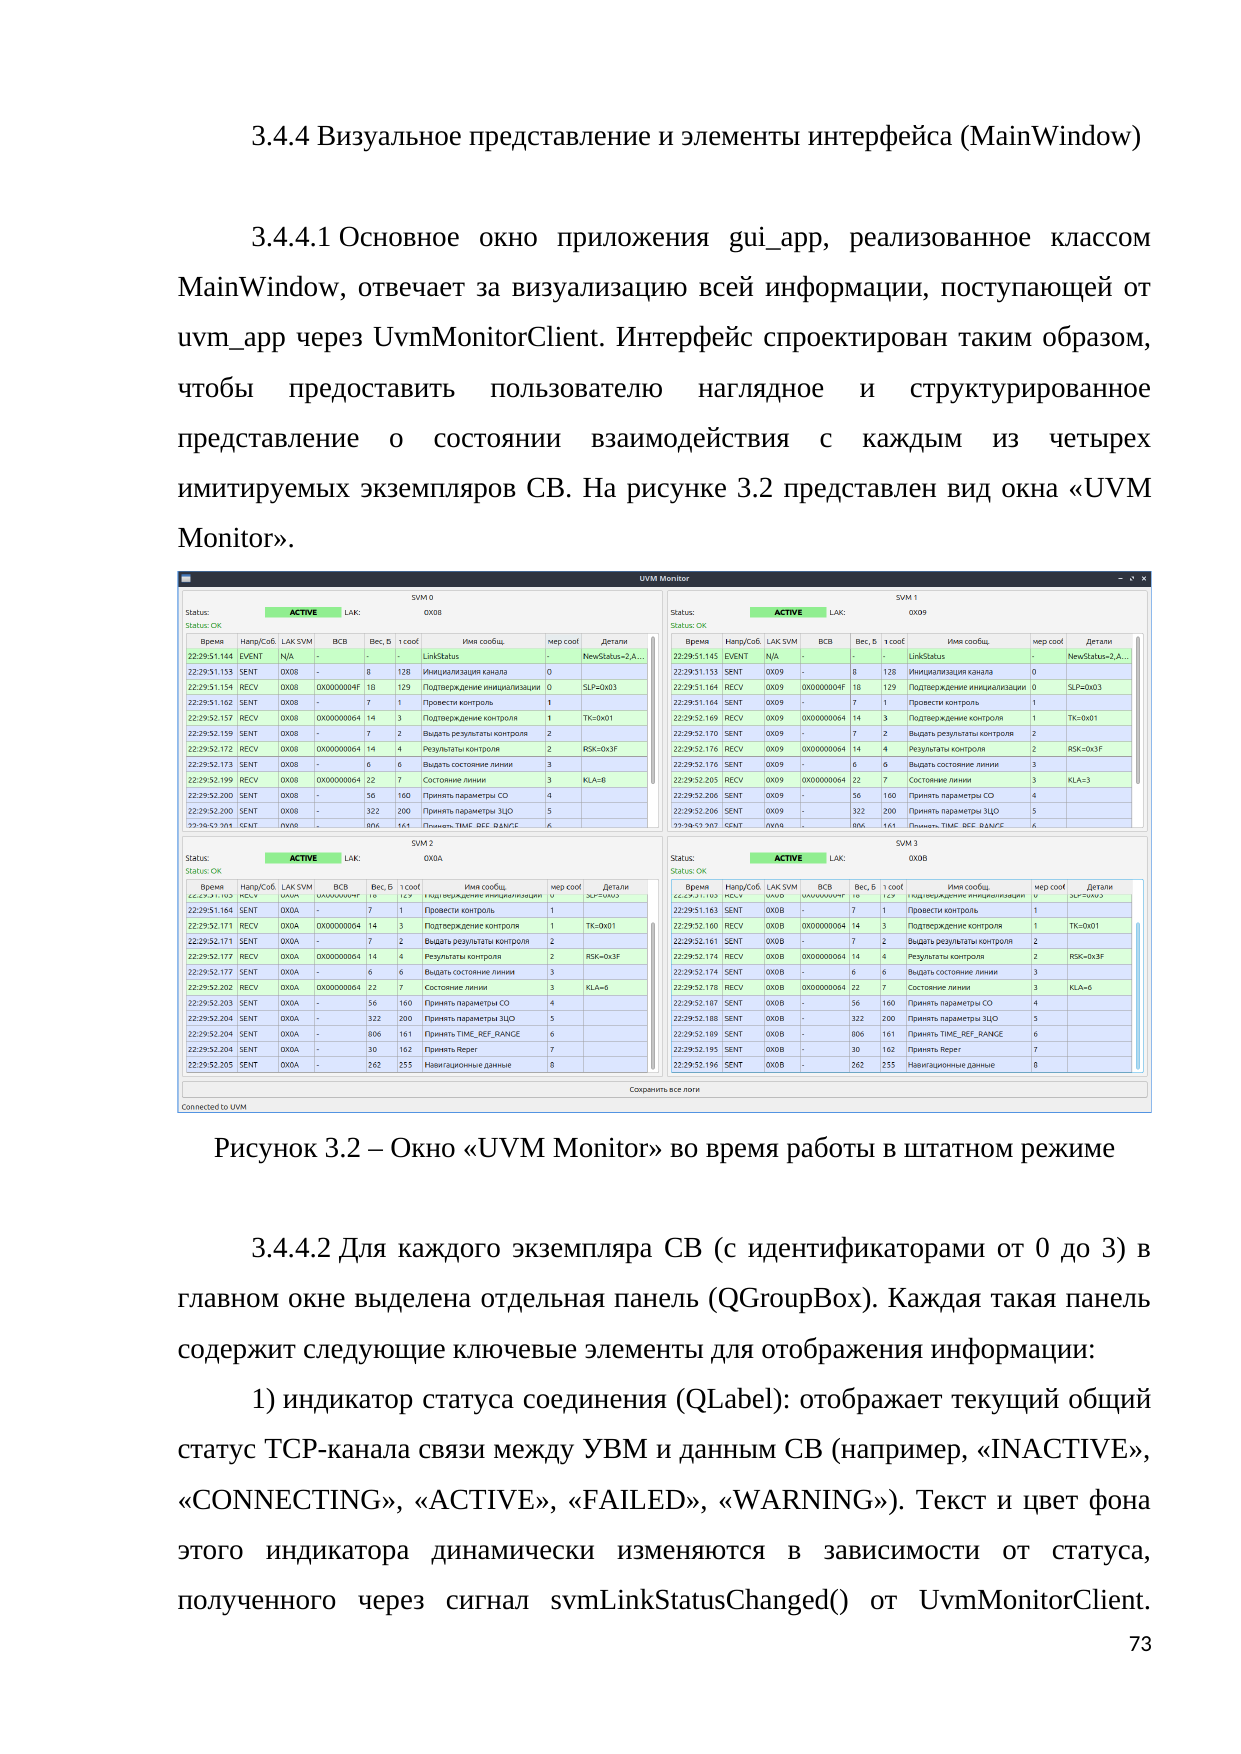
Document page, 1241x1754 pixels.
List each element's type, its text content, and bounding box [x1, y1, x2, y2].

text Для каждого экземпляра СВ (с идентификаторами от 0 до 3) в главном окне выделена отдельная панель (QGroupBox). Каждая такая панель содержит следующие ключевые элементы для отображения информации: [177, 1230, 1152, 1364]
picture [177, 571, 1152, 1113]
text Основное окно приложения gui_app, реализованное классом MainWindow, отвечает за визуализацию всей информации, поступающей от uvm_app через UvmMonitorClient. Интерфейс спроектирован таким образом, чтобы предоставить пользователю наглядное и структурированное представление о состоянии взаимодействия с каждым из четырех имитируемых экземпляров СВ. На рисунке 3.2 представлен вид окна «UVM Monitor». [177, 219, 1152, 554]
text Рисунок 3.2 – Окно «UVM Monitor» во время работы в штатном режиме [177, 1130, 1152, 1163]
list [177, 1381, 1152, 1616]
text Визуальное представление и элементы интерфейса (MainWindow) [177, 118, 1152, 152]
